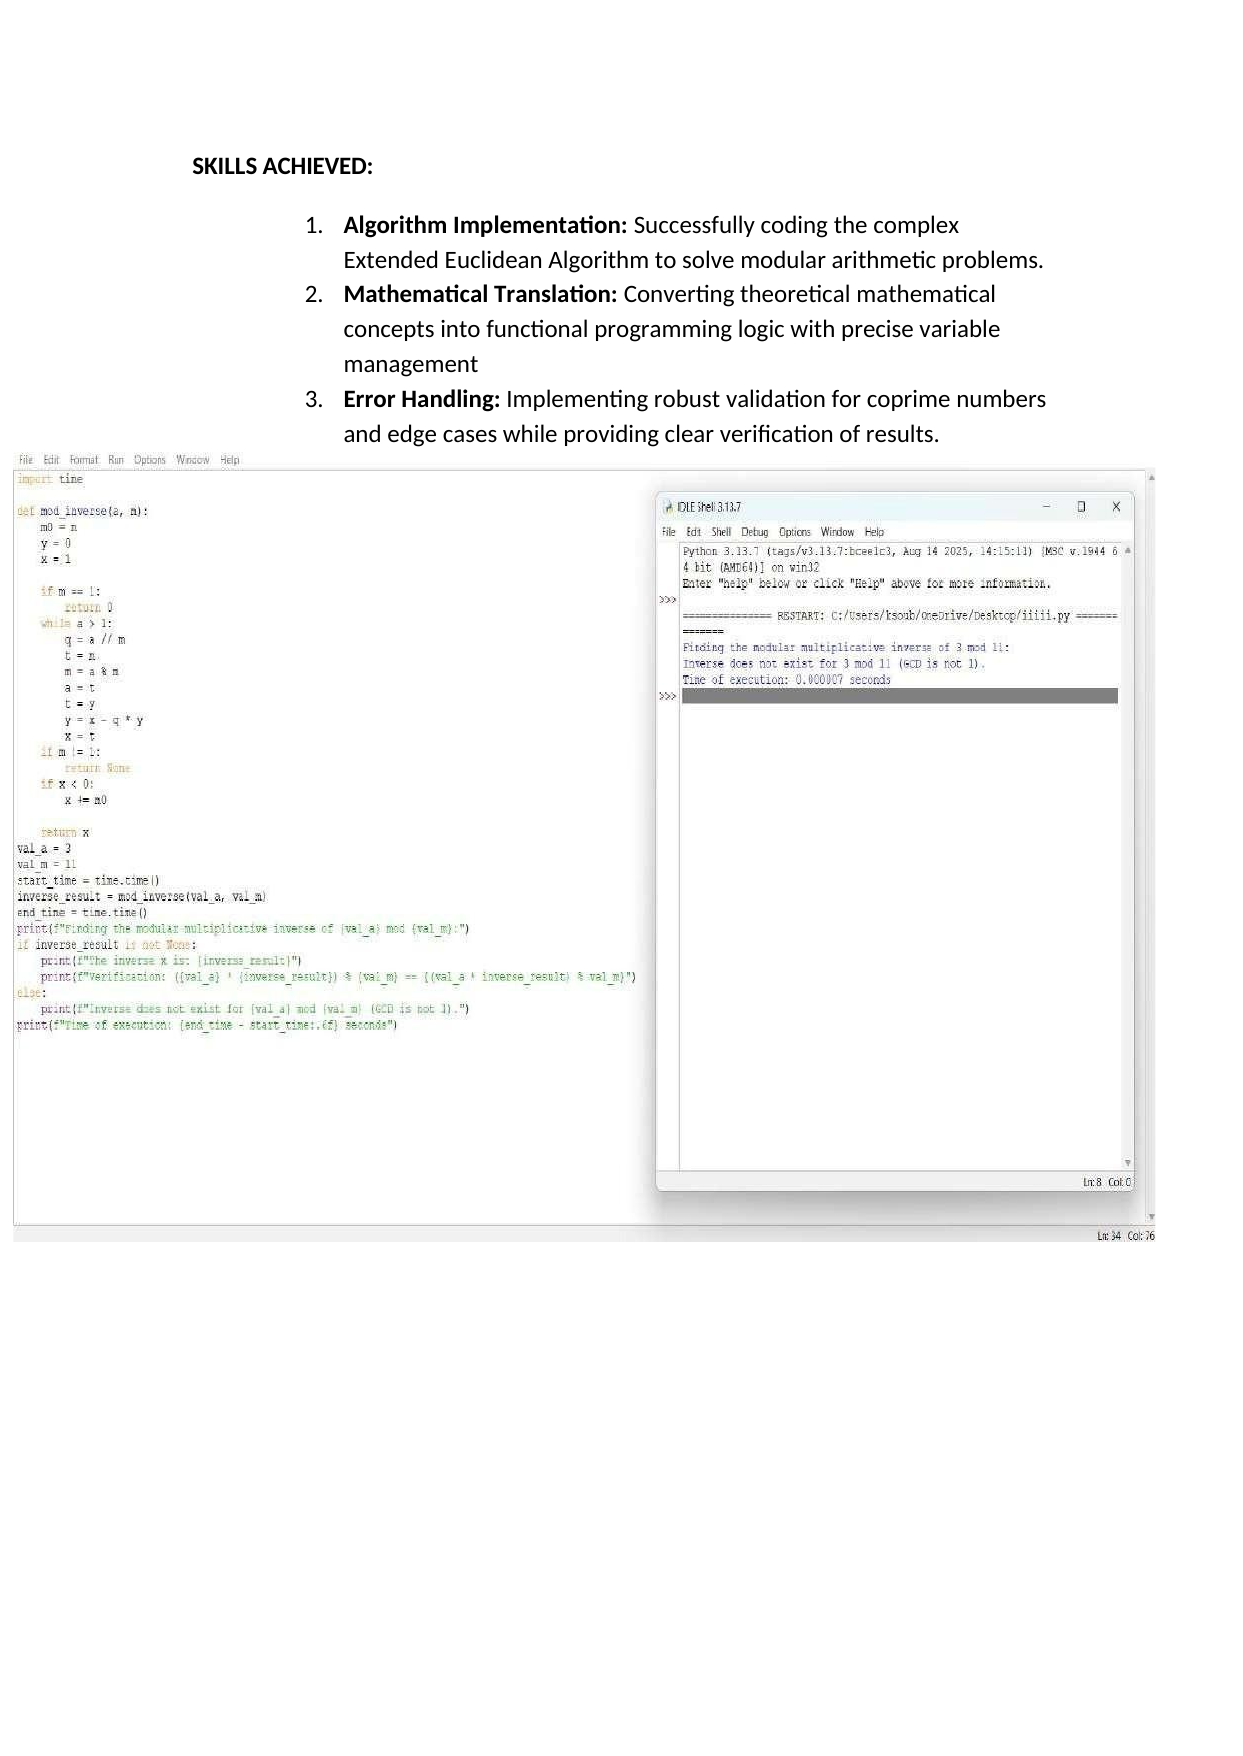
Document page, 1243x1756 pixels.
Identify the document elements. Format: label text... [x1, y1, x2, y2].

subtitle SKILLS ACHIEVED: [192, 150, 1243, 180]
list Error Handling: Implementing robust validation for coprime numbers and edge cases while providing clear verification of results. [304, 383, 1088, 448]
list Algorithm Implementation: Successfully coding the complex Extended Euclidean Algorithm to solve modular arithmetic problems. [304, 209, 1059, 274]
list Mathematical Translation: Converting theoretical mathematical concepts into functional programming logic with precise variable management [304, 278, 1089, 379]
picture [13, 452, 1156, 1242]
